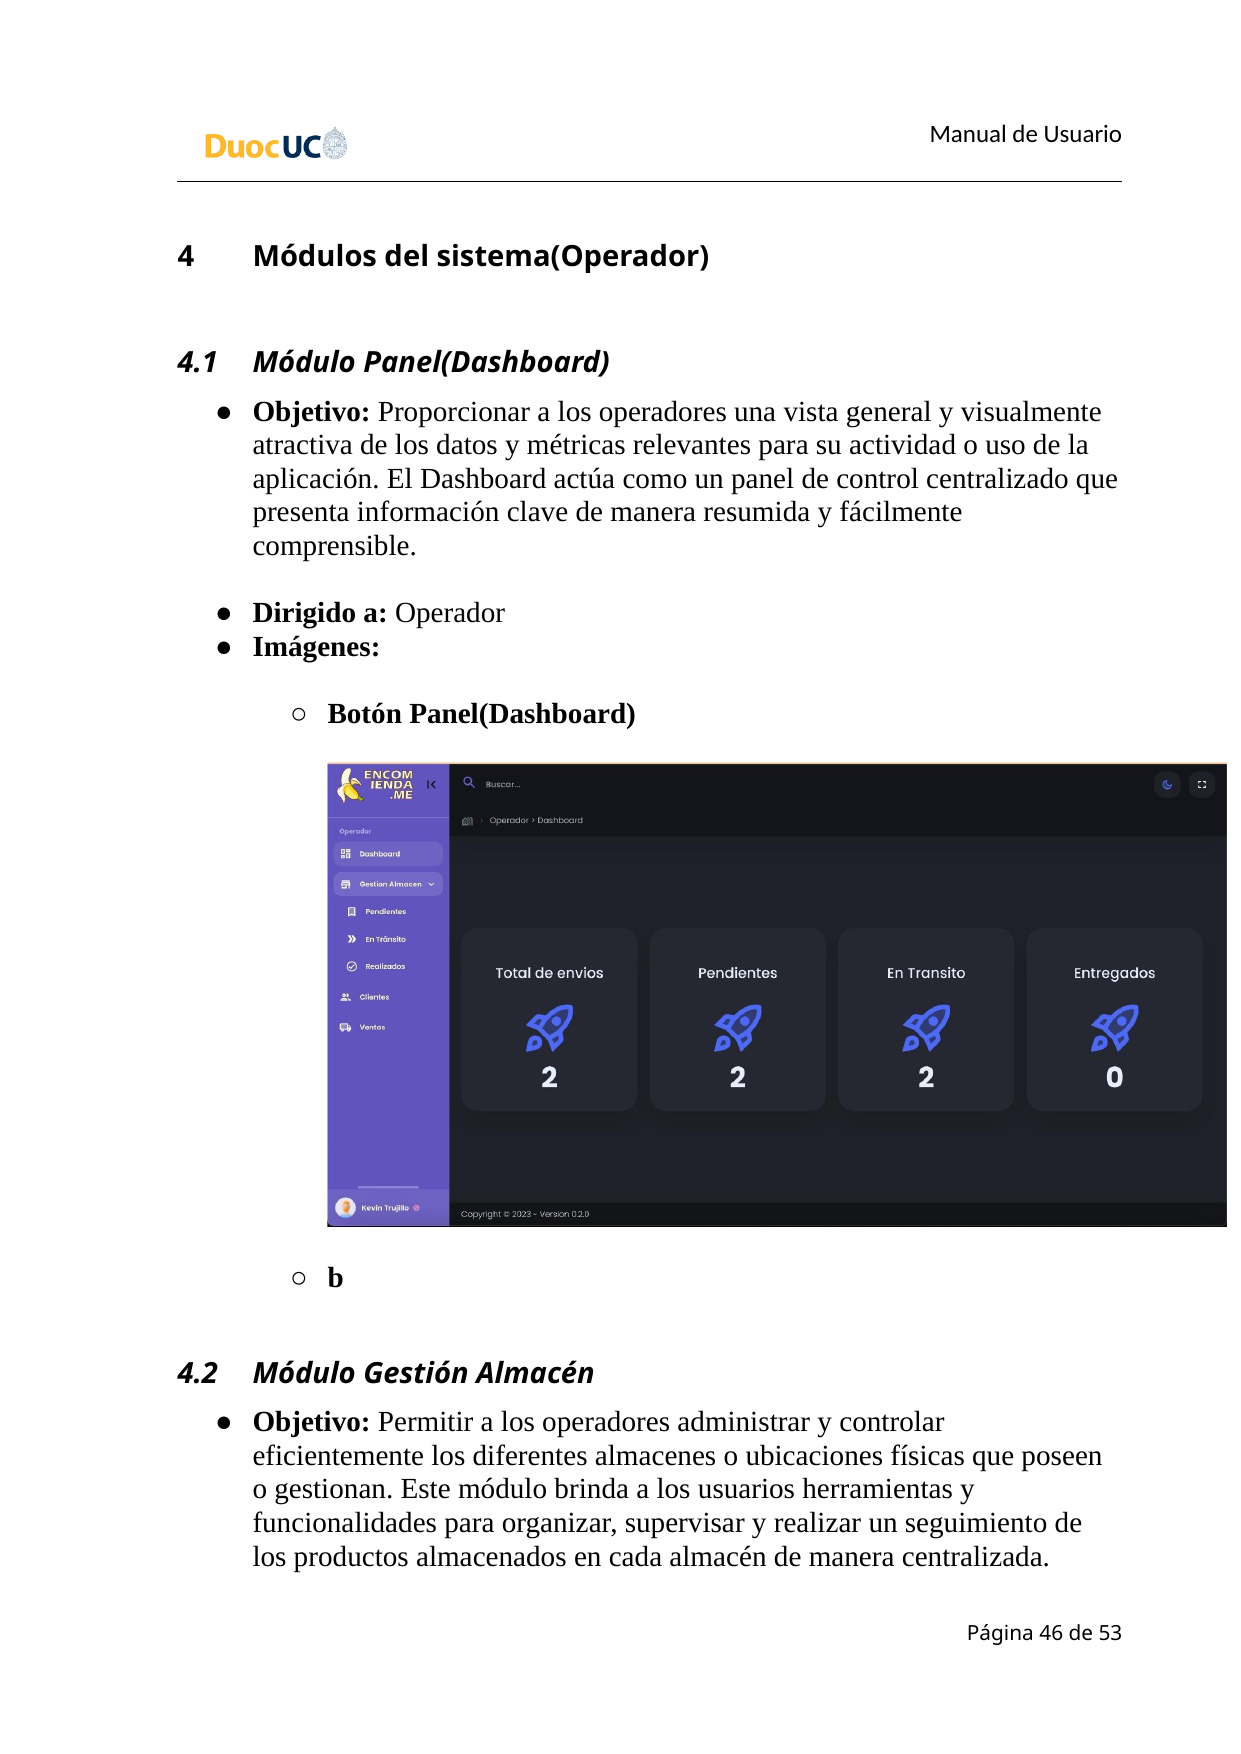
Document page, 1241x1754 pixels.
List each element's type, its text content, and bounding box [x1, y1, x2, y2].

picture [327, 762, 1227, 1227]
list Objetivo: Proporcionar a los operadores una vista general y visualmente atractiva de los datos y métricas relevantes para su actividad o uso de la aplicación. El Dashboard actúa como un panel de control centralizado que presenta información clave de manera resumida y fácilmente comprensible. [215, 394, 1122, 562]
list Módulo Gestión Almacén [177, 1352, 1122, 1392]
list b [290, 1260, 1122, 1294]
list Imágenes: [215, 629, 1122, 662]
list Módulos del sistema(Operador) [177, 236, 1122, 275]
list Objetivo: Permitir a los operadores administrar y controlar eficientemente los diferentes almacenes o ubicaciones físicas que poseen o gestionan. Este módulo brinda a los usuarios herramientas y funcionalidades para organizar, supervisar y realizar un seguimiento de los productos almacenados en cada almacén de manera centralizada. [215, 1404, 1122, 1572]
list Módulo Panel(Dashboard) [177, 342, 1122, 381]
list Dirigido a: Operador [215, 595, 1122, 629]
list Botón Panel(Dashboard) [290, 696, 1122, 729]
picture [198, 123, 352, 162]
